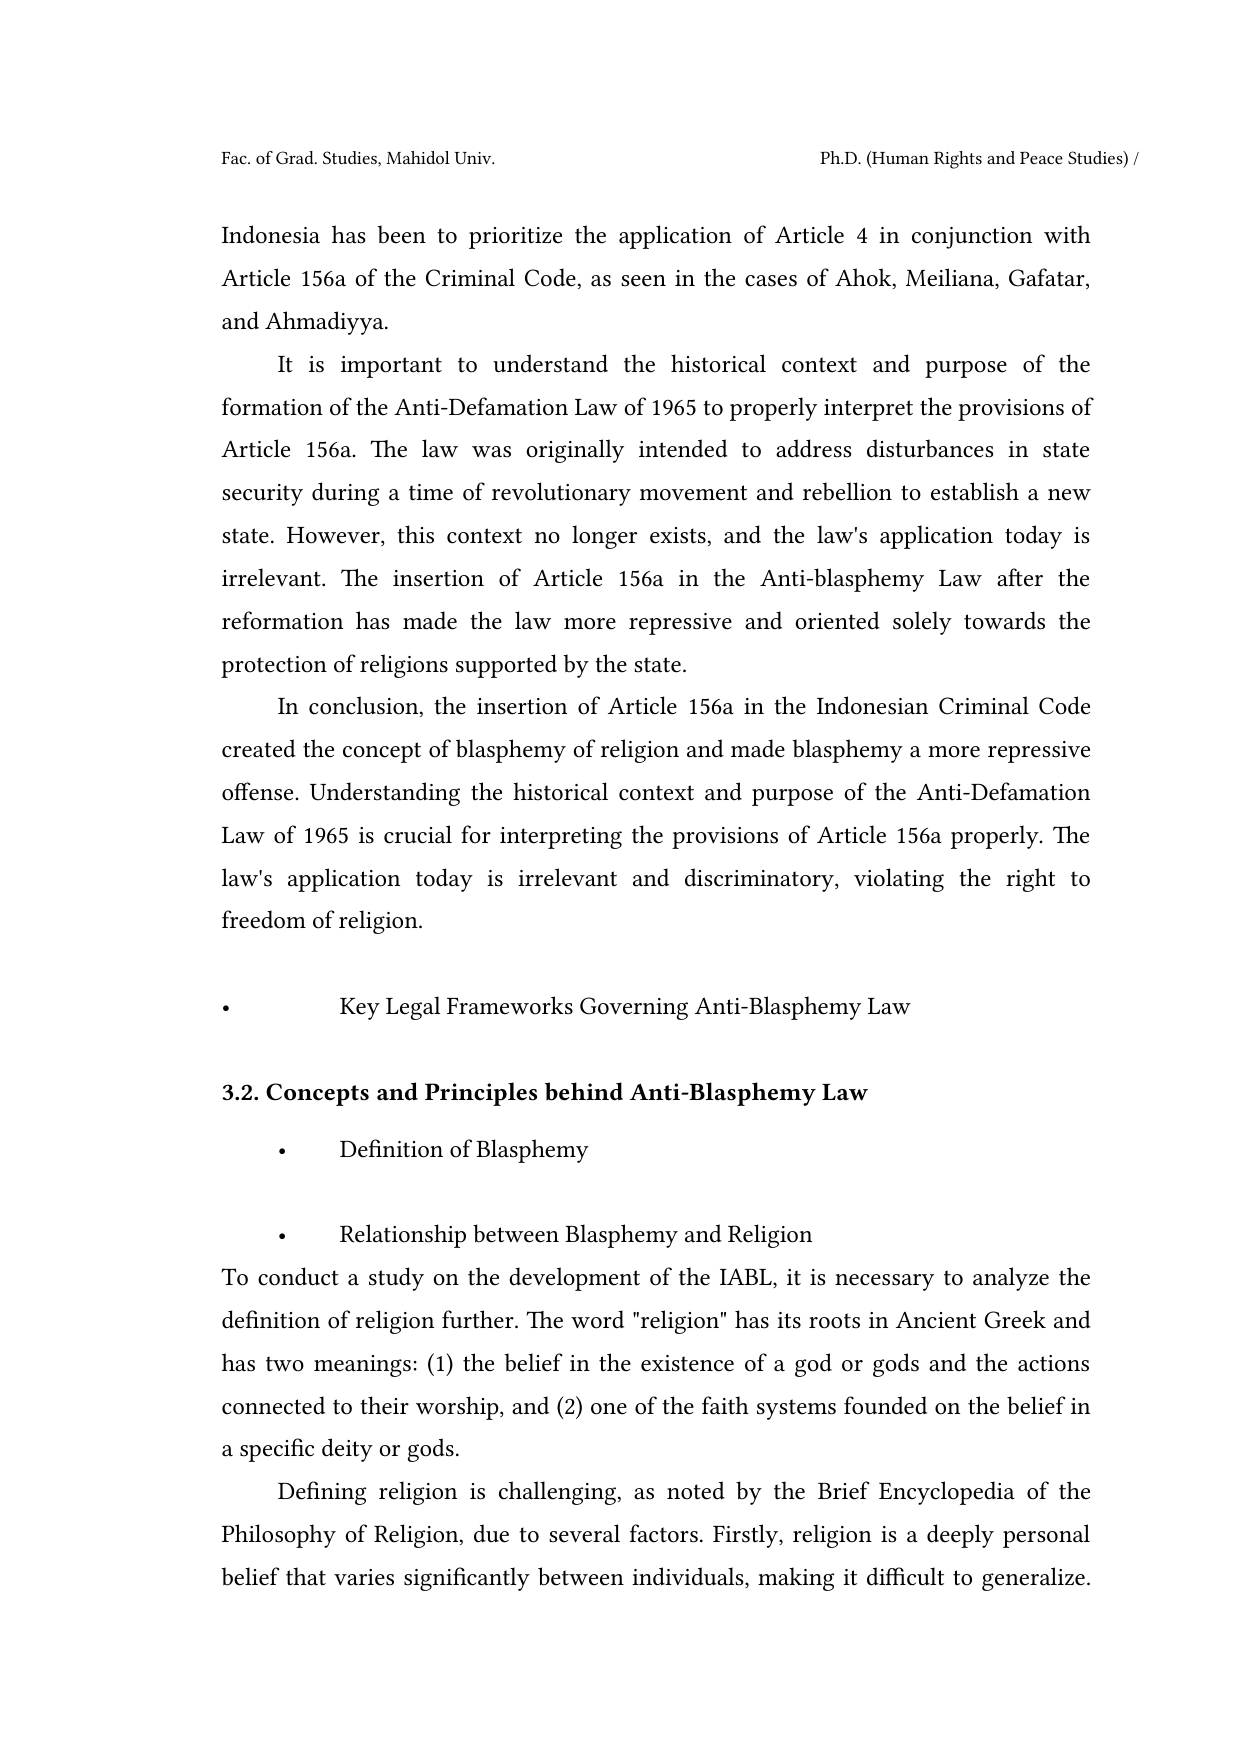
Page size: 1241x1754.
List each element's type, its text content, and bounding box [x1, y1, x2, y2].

text • Key Legal Frameworks Governing Anti-Blasphemy Law [221, 992, 1092, 1021]
text It is important to understand the historical context and purpose of the formation of the Anti-Defamation Law of 1965 to properly interpret the provisions of Article 156a. The law was originally intended to address disturbances in state security during a time of revolutionary movement and rebellion to establish a new state. However, this context no longer exists, and the law's application today is irrelevant. The insertion of Article 156a in the Anti-blasphemy Law after the reformation has made the law more repressive and oriented solely towards the protection of religions supported by the state. [221, 350, 1092, 678]
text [221, 1477, 1092, 1591]
text • Relationship between Blasphemy and Religion [221, 1220, 1092, 1249]
text To conduct a study on the development of the IABL, it is necessary to analyze the definition of religion further. The word "religion" has its roots in Ancient Greek and has two meanings: (1) the belief in the existence of a god or gods and the actions connected to their worship, and (2) one of the faith systems founded on the belief in a specific deity or gods. [221, 1263, 1092, 1463]
text 3.2. Concepts and Principles behind Anti-Blasphemy Law [221, 1078, 1092, 1106]
text In conclusion, the insertion of Article 156a in the Indonesian Criminal Code created the concept of blasphemy of religion and made blasphemy a more repressive offense. Understanding the historical context and purpose of the Anti-Defamation Law of 1965 is crucial for interpreting the provisions of Article 156a properly. The law's application today is irrelevant and discriminatory, violating the right to freedom of religion. [221, 692, 1092, 935]
text • Definition of Blasphemy [221, 1135, 1092, 1163]
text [221, 221, 1092, 336]
